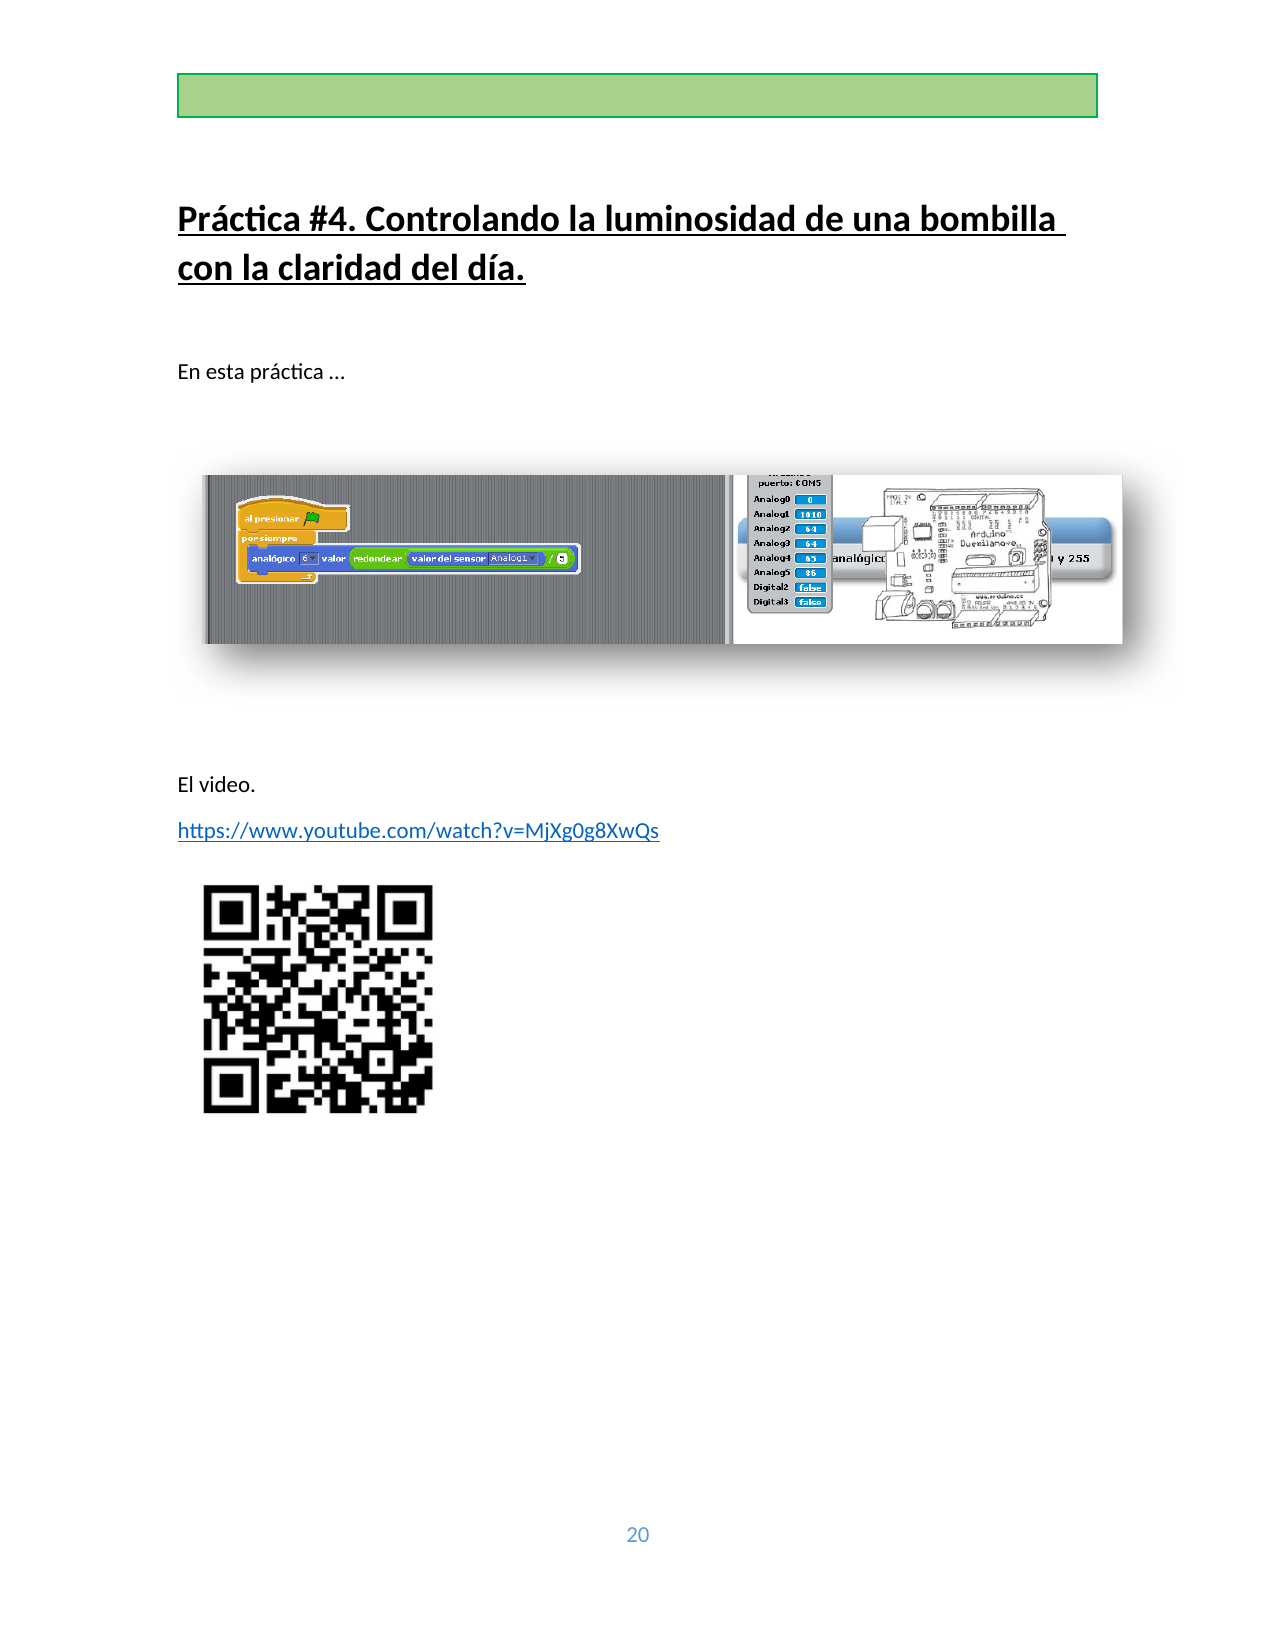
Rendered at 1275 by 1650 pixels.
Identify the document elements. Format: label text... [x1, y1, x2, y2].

text En esta práctica … [177, 357, 1098, 385]
text El video. [177, 770, 1098, 798]
text Práctica #4. Controlando la luminosidad de una bombilla con la claridad del día. [177, 194, 1098, 290]
picture [202, 475, 1123, 644]
picture [177, 863, 454, 1126]
text https://www.youtube.com/watch?v=MjXg0g8XwQs [177, 817, 1098, 844]
